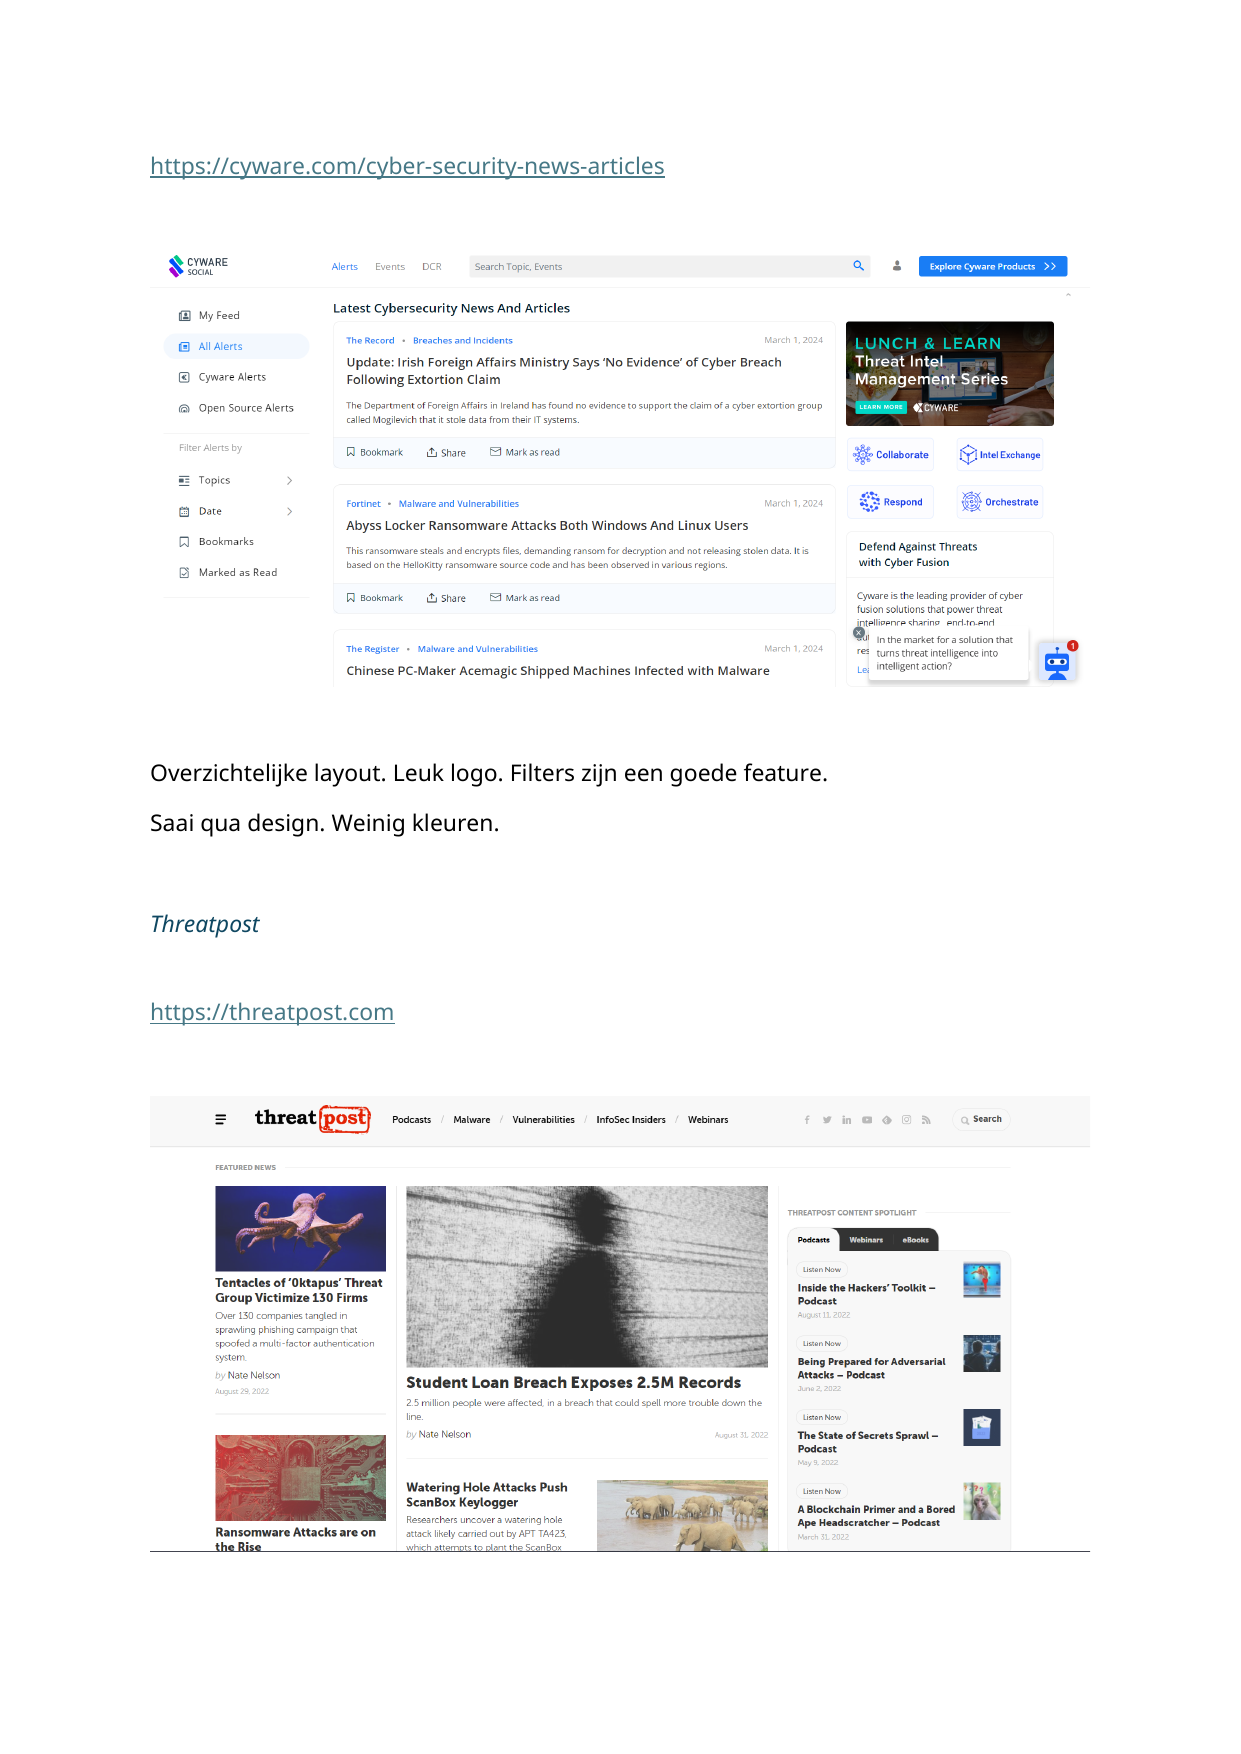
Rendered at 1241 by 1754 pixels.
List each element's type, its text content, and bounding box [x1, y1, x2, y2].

text Overzichtelijke layout. Leuk logo. Filters zijn een goede feature. [150, 756, 1090, 788]
text https://cyware.com/cyber-security-news-articles [150, 150, 1090, 181]
text https://threatpost.com [150, 996, 1090, 1027]
picture [150, 250, 1091, 687]
subtitle Threatpost [150, 908, 1090, 939]
picture [150, 1096, 1091, 1552]
text Saai qua design. Weinig kleuren. [150, 807, 1090, 838]
